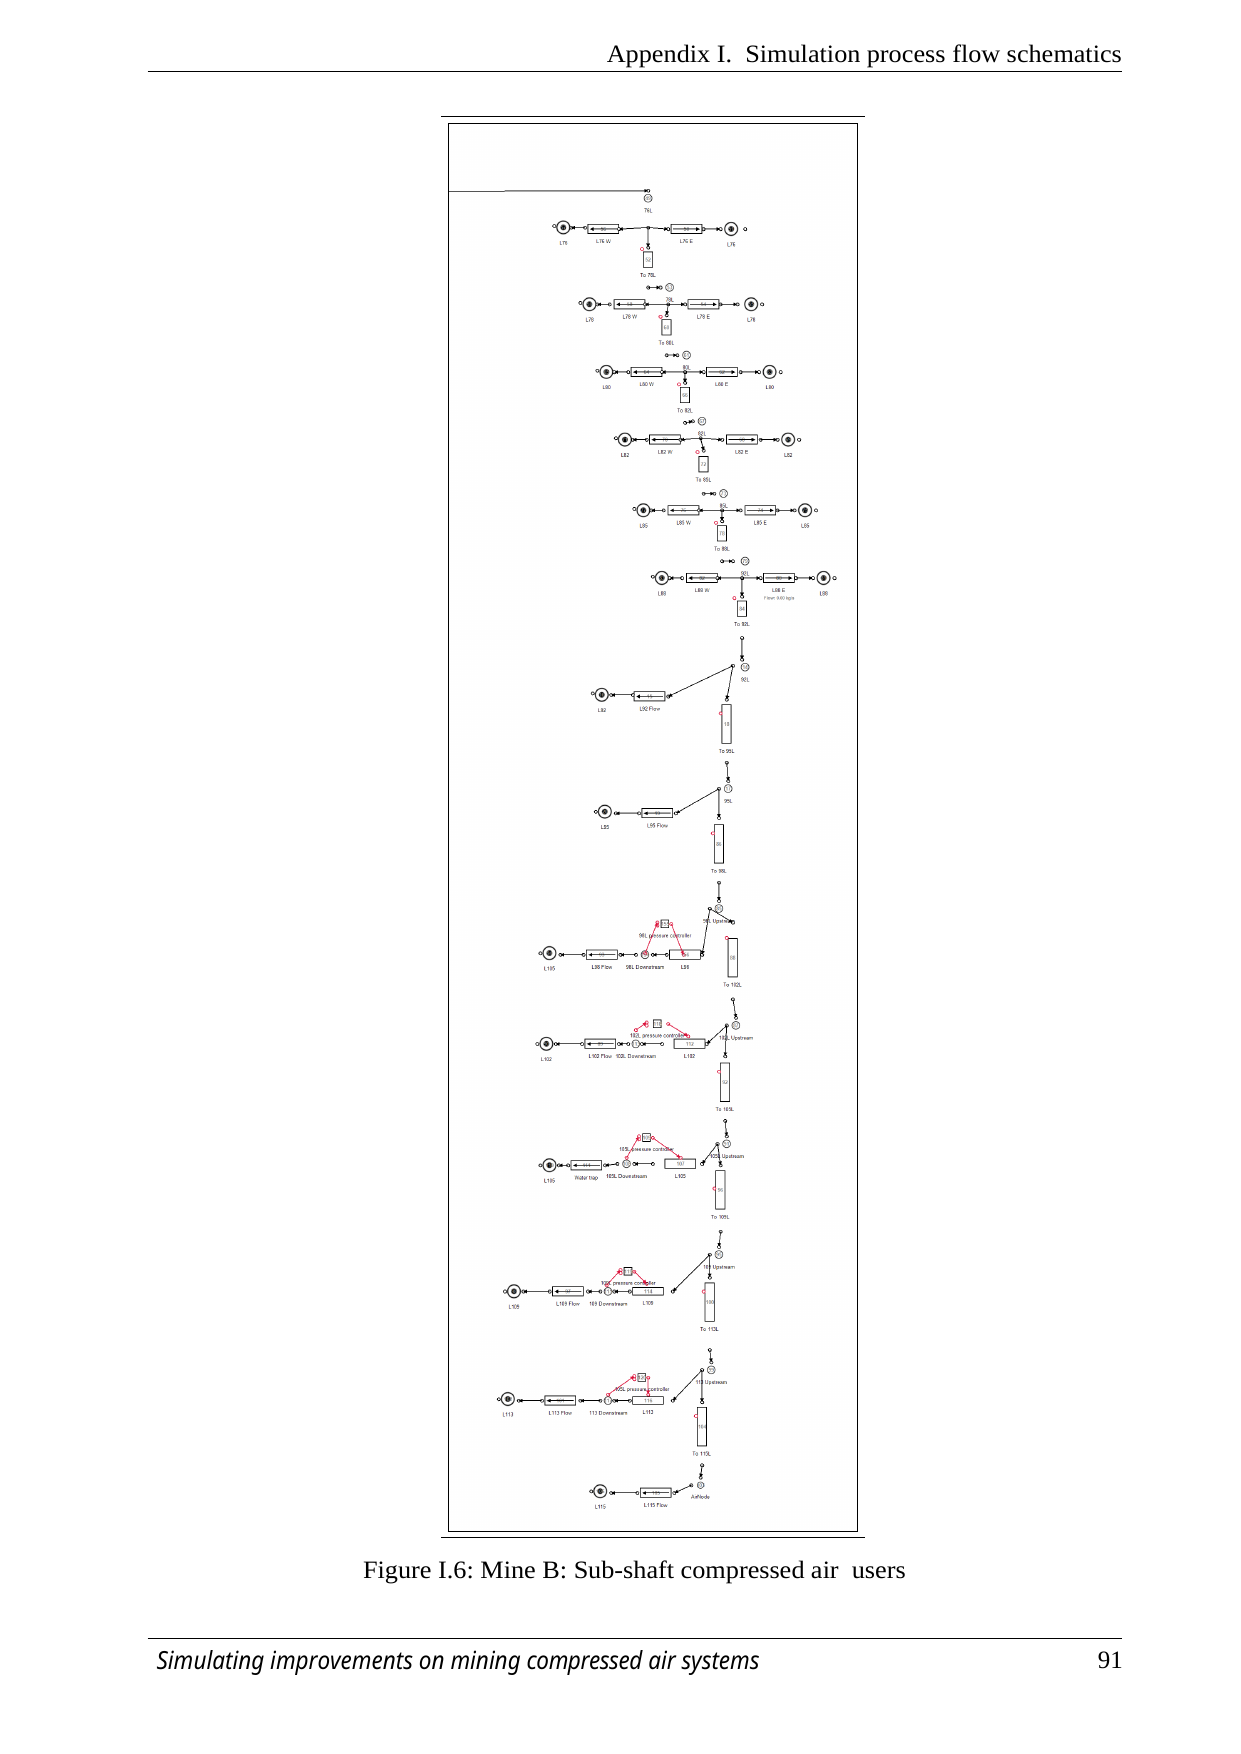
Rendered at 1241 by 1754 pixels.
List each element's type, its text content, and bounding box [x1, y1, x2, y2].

text Figure I.6: Mine B: Sub-shaft compressed air users [363, 1555, 1134, 1584]
picture [449, 124, 857, 1531]
